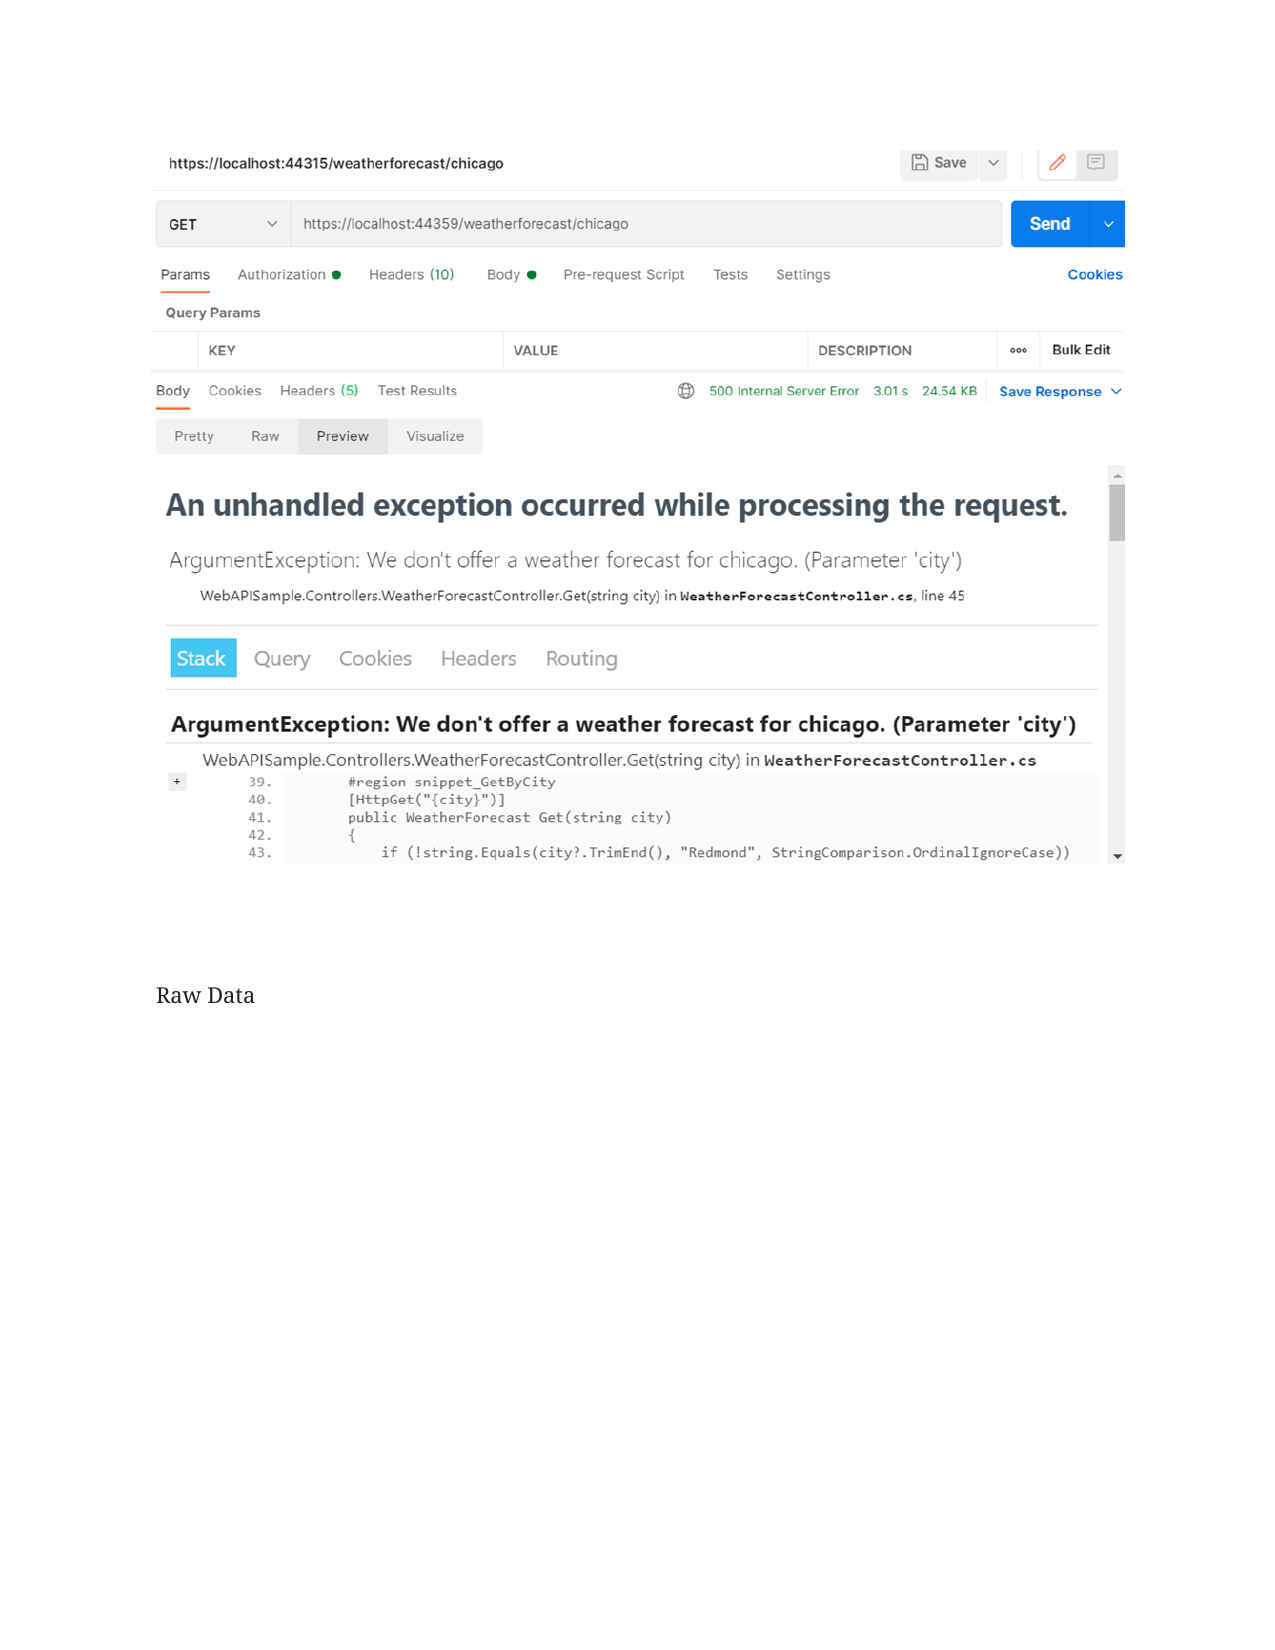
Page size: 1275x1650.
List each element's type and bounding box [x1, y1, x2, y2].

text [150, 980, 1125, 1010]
picture [150, 150, 1125, 864]
